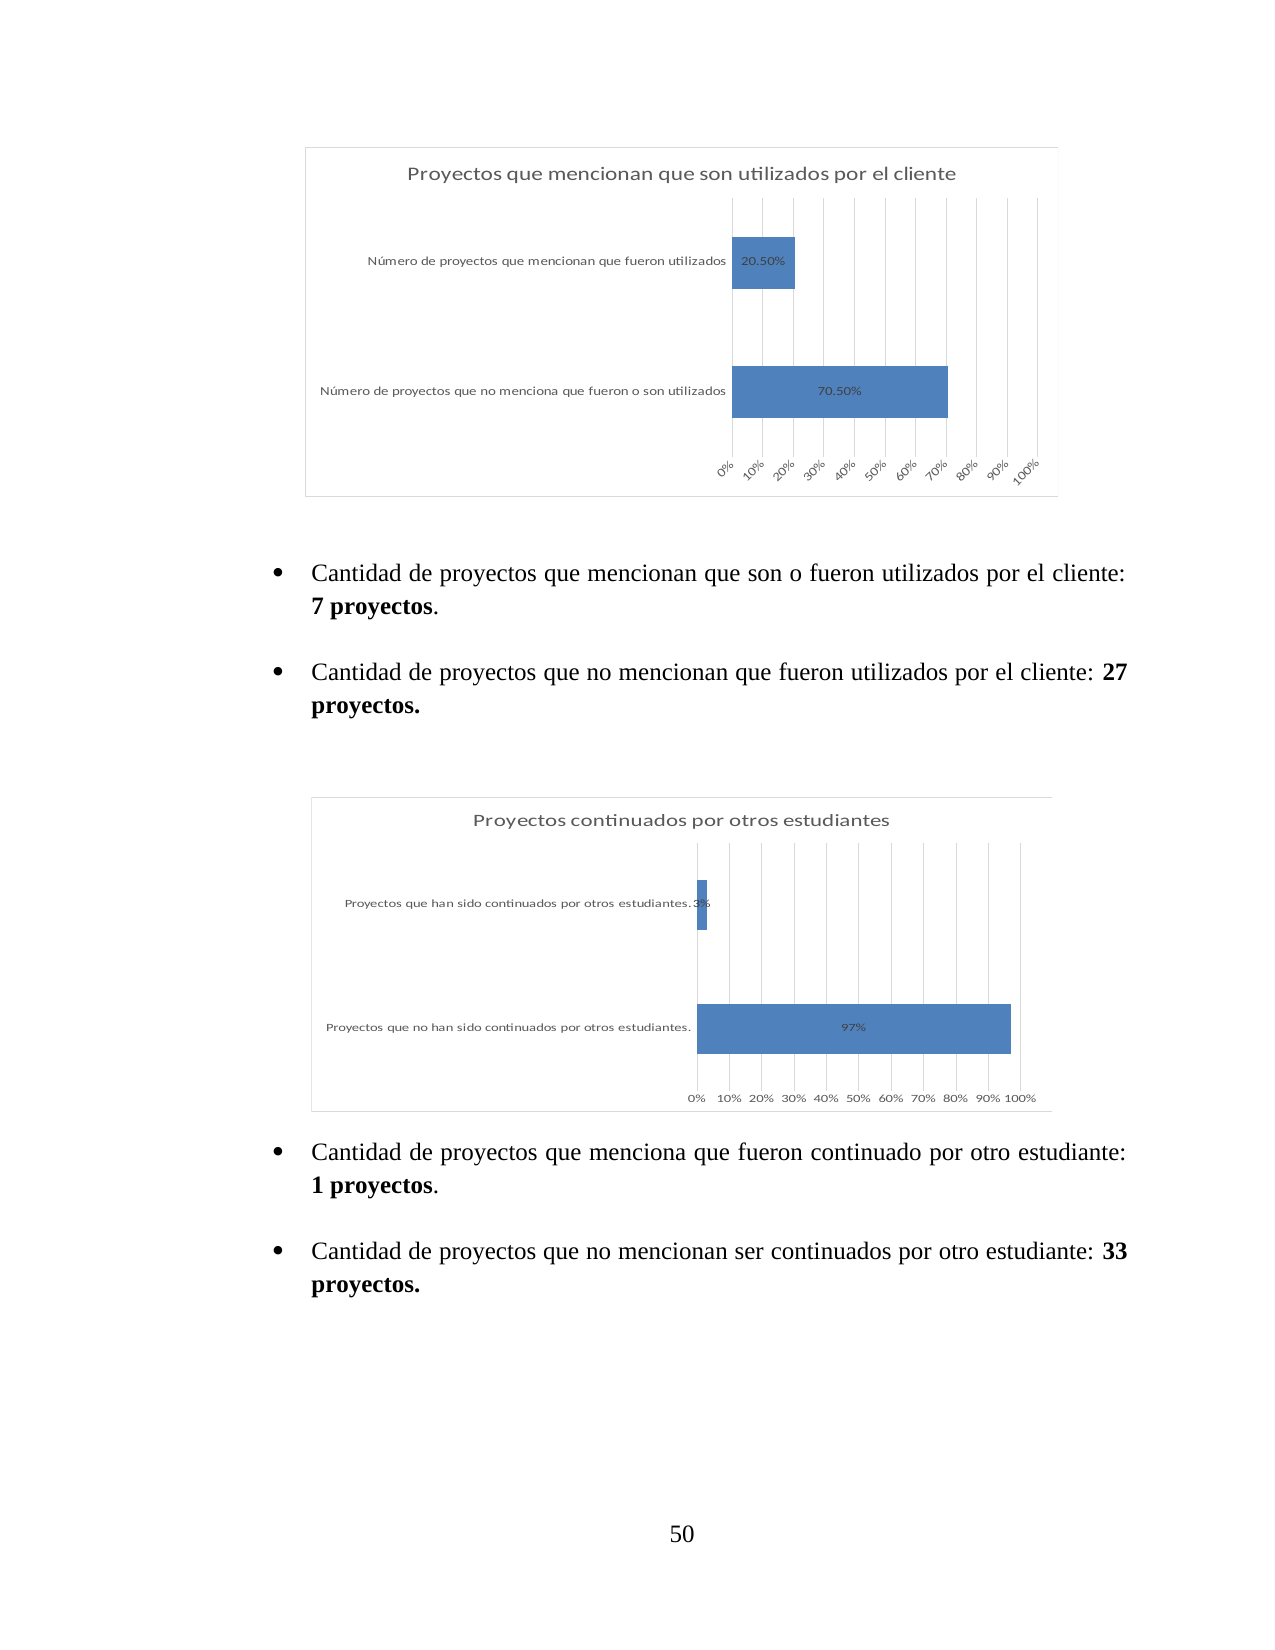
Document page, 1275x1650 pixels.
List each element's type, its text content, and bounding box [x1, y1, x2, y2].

list Cantidad de proyectos que mencionan que son o fueron utilizados por el cliente: 7 proyectos. [274, 558, 1127, 620]
list Cantidad de proyectos que no mencionan que fueron utilizados por el cliente: 27 proyectos. [274, 657, 1127, 719]
list Cantidad de proyectos que no mencionan ser continuados por otro estudiante: 33 proyectos. [274, 1236, 1127, 1298]
list Cantidad de proyectos que menciona que fueron continuado por otro estudiante: 1 proyectos. [274, 1137, 1127, 1199]
